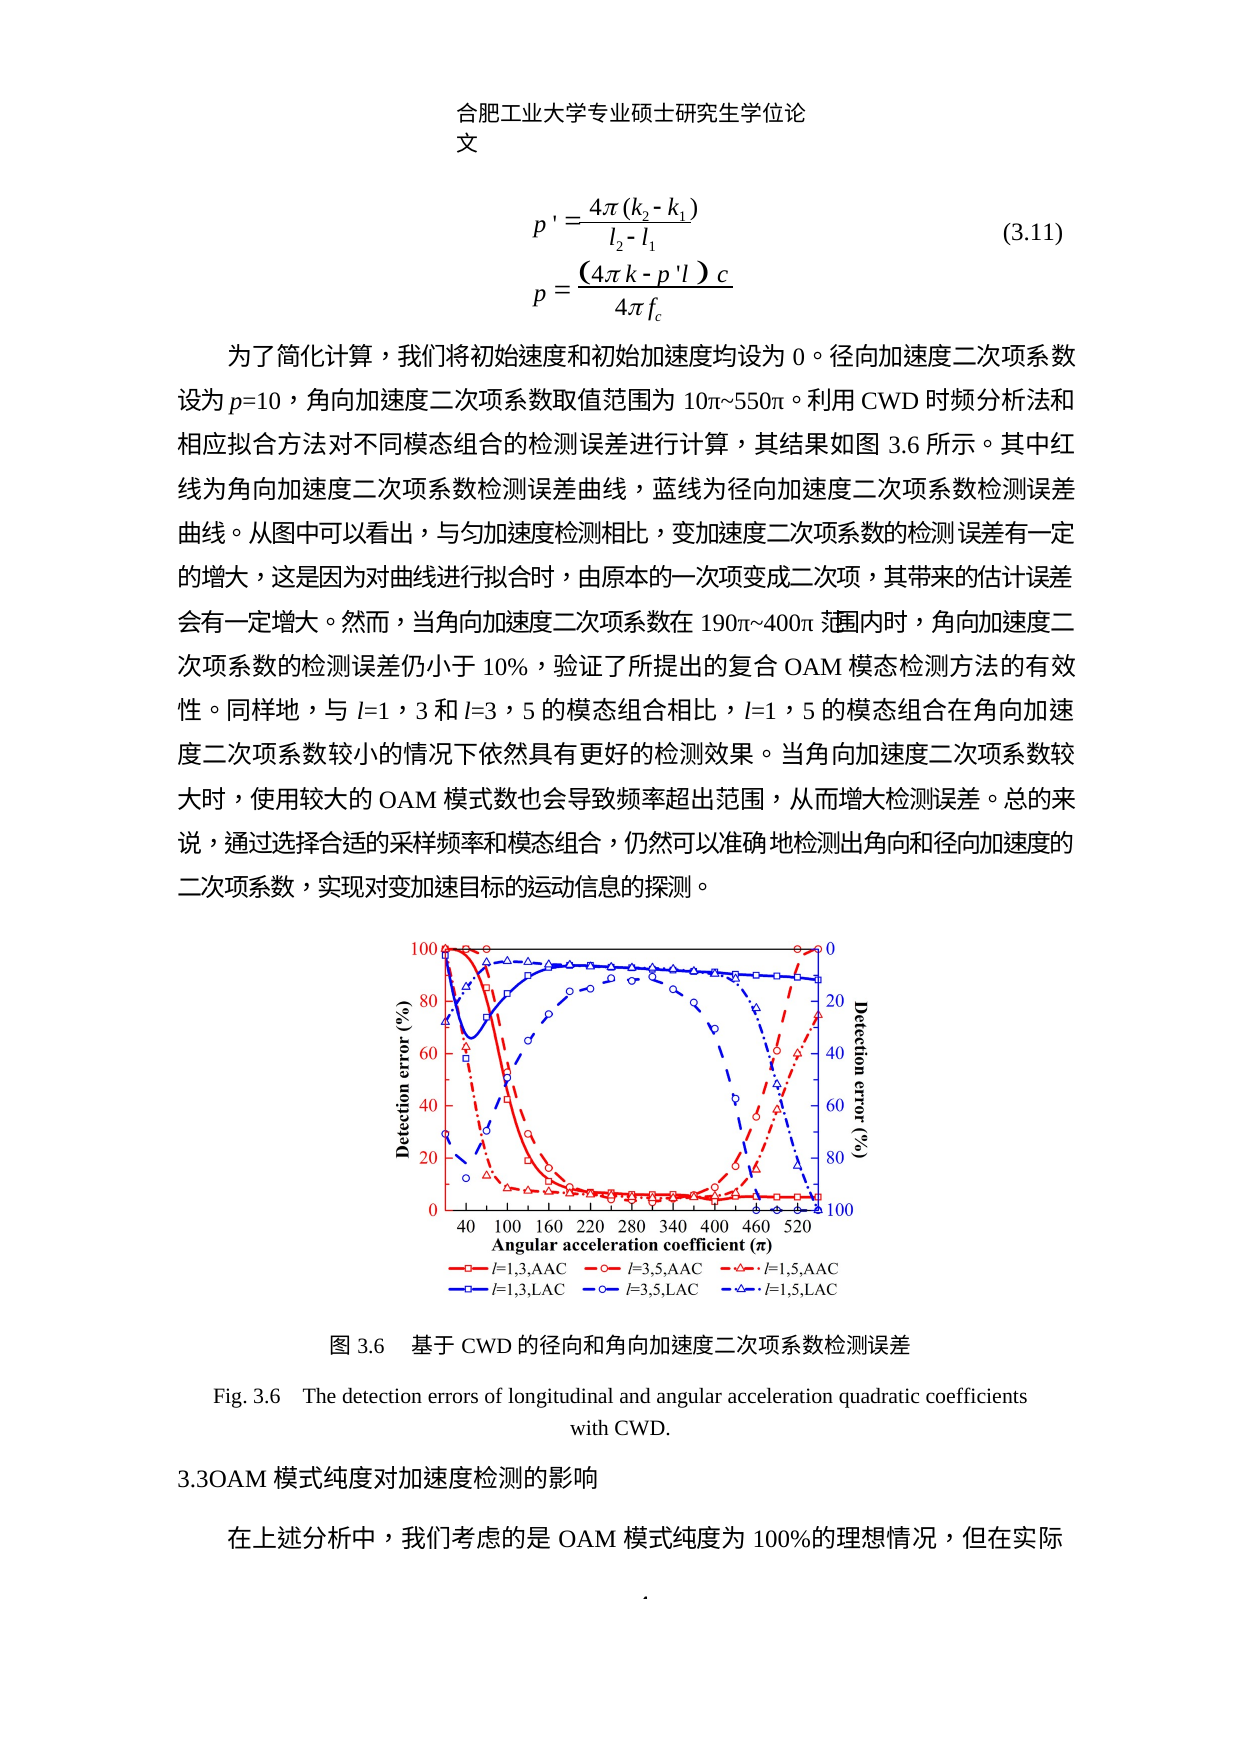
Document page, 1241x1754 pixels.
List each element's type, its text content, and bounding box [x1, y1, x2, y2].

text l2  l1 [609, 222, 828, 252]
text p '  4 (k2  k1 ) [533, 189, 828, 222]
text 为了简化计算，我们将初始速度和初始加速度均设为 0。径向加速度二次项系数设为 p=10，角向加速度二次项系数取值范围为 10π~550π。利用 CWD 时频分析法和相应拟合方法对不同模态组合的检测误差进行计算，其结果如图 3.6 所示。其中红线为角向加速度二次项系数检测误差曲线，蓝线为径向加速度二次项系数检测误差曲线。从图中可以看出，与匀加速度检测相比，变加速度二次项系数的检测误差有一定的增大，这是因为对曲线进行拟合时，由原本的一次项变成二次项，其带来的估计误差会有一定增大。然而，当角向加速度二次项系数在 190π~400π 范围内时，角向加速度二次项系数的检测误差仍小于10%，验证了所提出的复合OAM模态检测方法的有效性。同样地，与 l=1，3 和 l=3，5 的模态组合相比，l=1，5 的模态组合在角向加速度二次项系数较小的情况下依然具有更好的检测效果。当角向加速度二次项系数较大时，使用较大的 OAM 模式数也会导致频率超出范围，从而增大检测误差。总的来说，通过选择合适的采样频率和模态组合，仍然可以准确地检测出角向和径向加速度的二次项系数，实现对变加速目标的运动信息的探测。 [177, 339, 1076, 904]
text 合肥工业大学专业硕士研究生学位论文 [456, 98, 828, 158]
list OAM 模式纯度对加速度检测的影响 [177, 1460, 1101, 1494]
text p  4 k  p 'l  c [533, 257, 828, 291]
text Fig. 3.6 The detection errors of longitudinal and angular acceleration quadratic coefficients with CWD. [191, 1383, 1049, 1441]
text (3.11) [1003, 217, 1101, 246]
text 图 3.6 基于 CWD 的径向和角向加速度二次项系数检测误差 [160, 1330, 1080, 1360]
picture [395, 941, 868, 1298]
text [177, 1521, 1063, 1555]
text 4 fc [614, 291, 828, 321]
